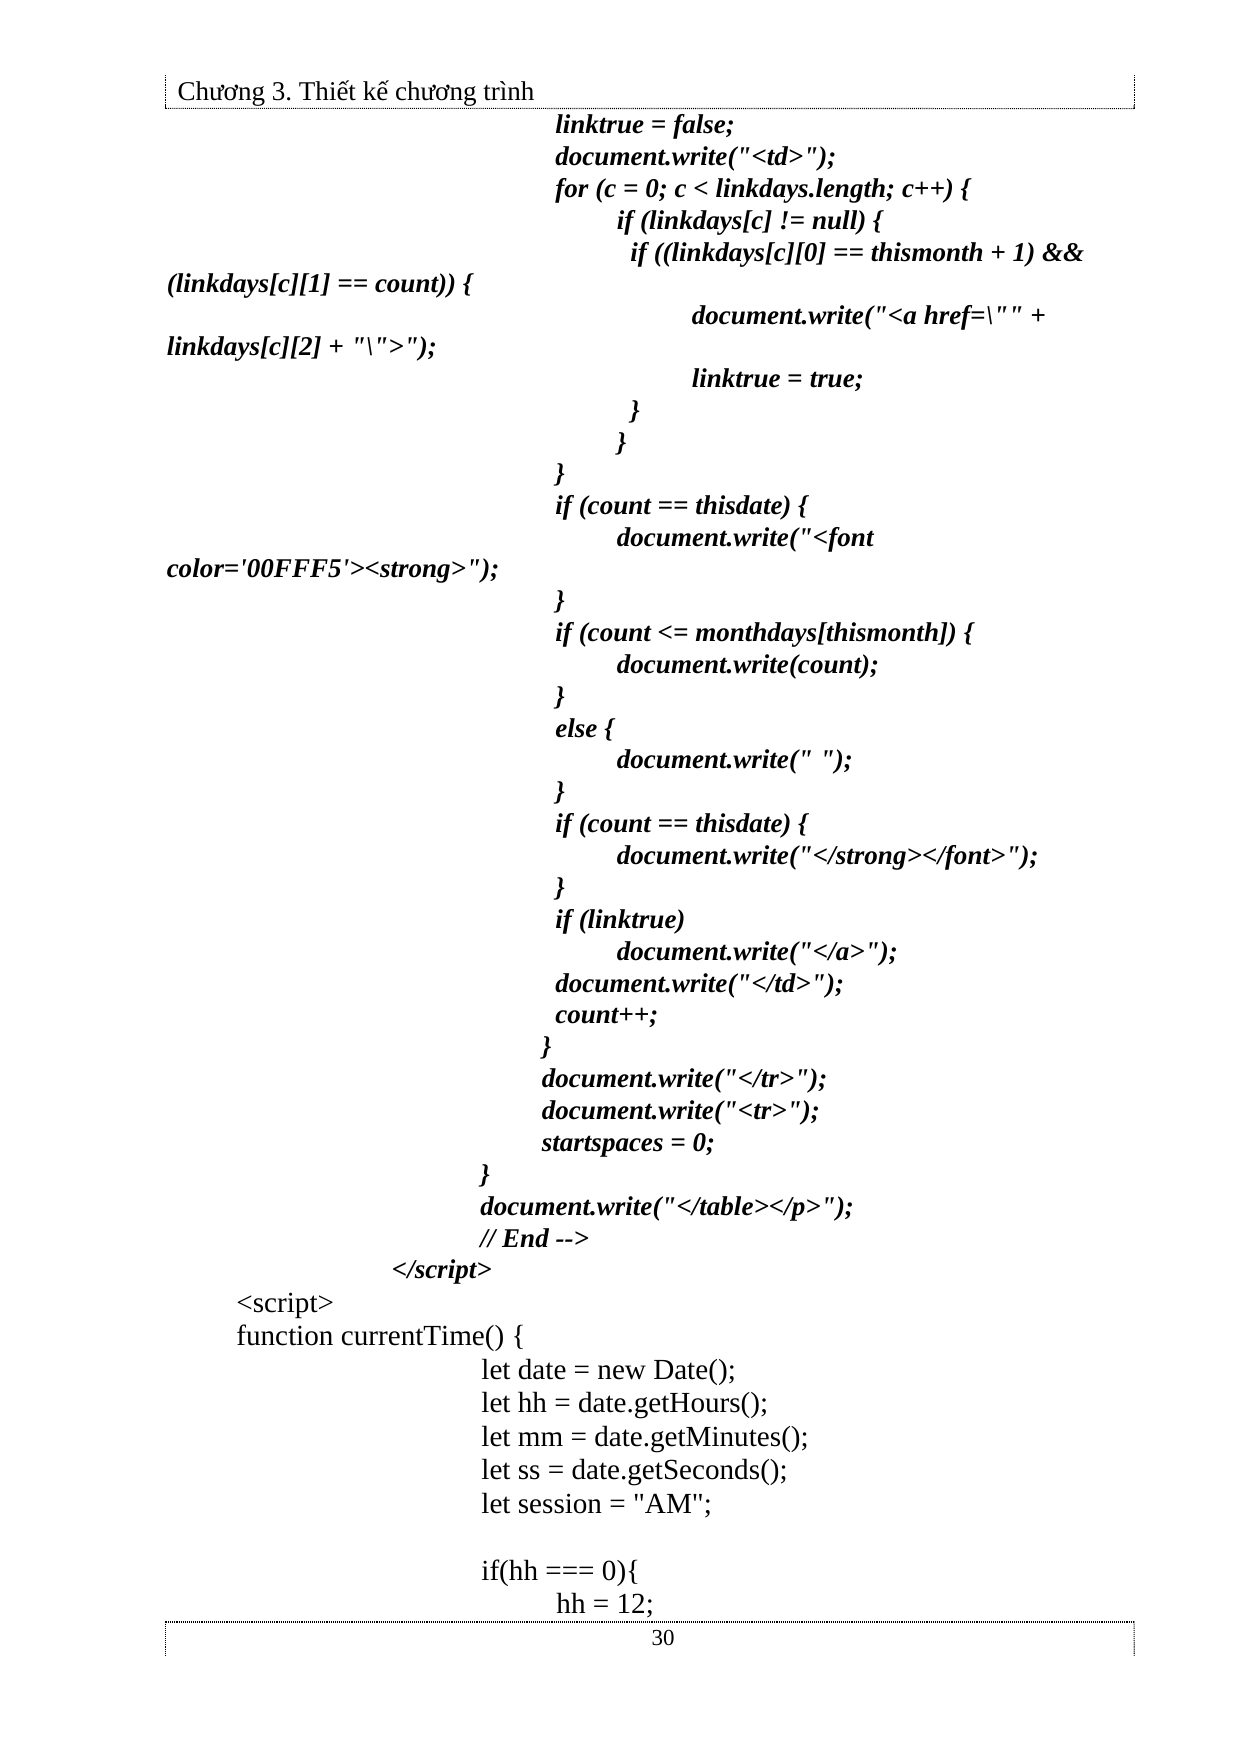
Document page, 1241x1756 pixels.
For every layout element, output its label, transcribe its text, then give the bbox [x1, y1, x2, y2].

text function currentTime() { [236, 1318, 1134, 1352]
text } [167, 457, 1134, 489]
text if (count == thisdate) { [167, 489, 1134, 521]
text document.write("<a href=\"" + linkdays[c][2] + "\">"); [167, 299, 1134, 361]
text hh = 12; [236, 1587, 1134, 1620]
text let mm = date.getMinutes(); [236, 1419, 1134, 1452]
text } [167, 426, 1134, 457]
text document.write("<tr>"); [167, 1094, 1134, 1125]
text let session = "AM"; [236, 1486, 1134, 1519]
text document.write("</table></p>"); [167, 1190, 1134, 1221]
text let date = new Date(); [236, 1352, 1134, 1385]
text else { [167, 712, 1134, 743]
text } [167, 680, 1134, 711]
text document.write("</a>"); [167, 935, 1134, 966]
text </script> [167, 1254, 1134, 1285]
text // End --> [167, 1222, 1134, 1253]
text } [167, 394, 1134, 425]
text if(hh === 0){ [236, 1553, 1134, 1587]
text document.write(count); [167, 648, 1134, 679]
text } [167, 776, 1134, 807]
text <script> [236, 1285, 1134, 1318]
text let hh = date.getHours(); [236, 1385, 1134, 1419]
text document.write("</td>"); [167, 967, 1134, 998]
text } [167, 871, 1134, 902]
text linktrue = true; [167, 362, 1134, 393]
text } [167, 584, 1134, 615]
text startspaces = 0; [167, 1126, 1134, 1157]
text document.write(" "); [167, 744, 1134, 775]
text document.write("<td>"); [167, 140, 1134, 171]
text } [167, 1158, 1134, 1189]
text if (linkdays[c] != null) { [167, 204, 1134, 235]
text document.write("<font color='00FFF5'><strong>"); [167, 521, 1134, 583]
text if (count == thisdate) { [167, 807, 1134, 838]
text let ss = date.getSeconds(); [236, 1452, 1134, 1486]
text if ((linkdays[c][0] == thismonth + 1) && (linkdays[c][1] == count)) { [167, 236, 1134, 298]
text document.write("</tr>"); [167, 1062, 1134, 1093]
text if (count <= monthdays[thismonth]) { [167, 616, 1134, 647]
text linktrue = false; [167, 108, 1134, 139]
text for (c = 0; c < linkdays.length; c++) { [167, 172, 1134, 203]
text if (linktrue) [167, 903, 1134, 934]
text } [167, 1031, 1134, 1062]
text document.write("</strong></font>"); [167, 839, 1134, 870]
text count++; [167, 999, 1134, 1030]
